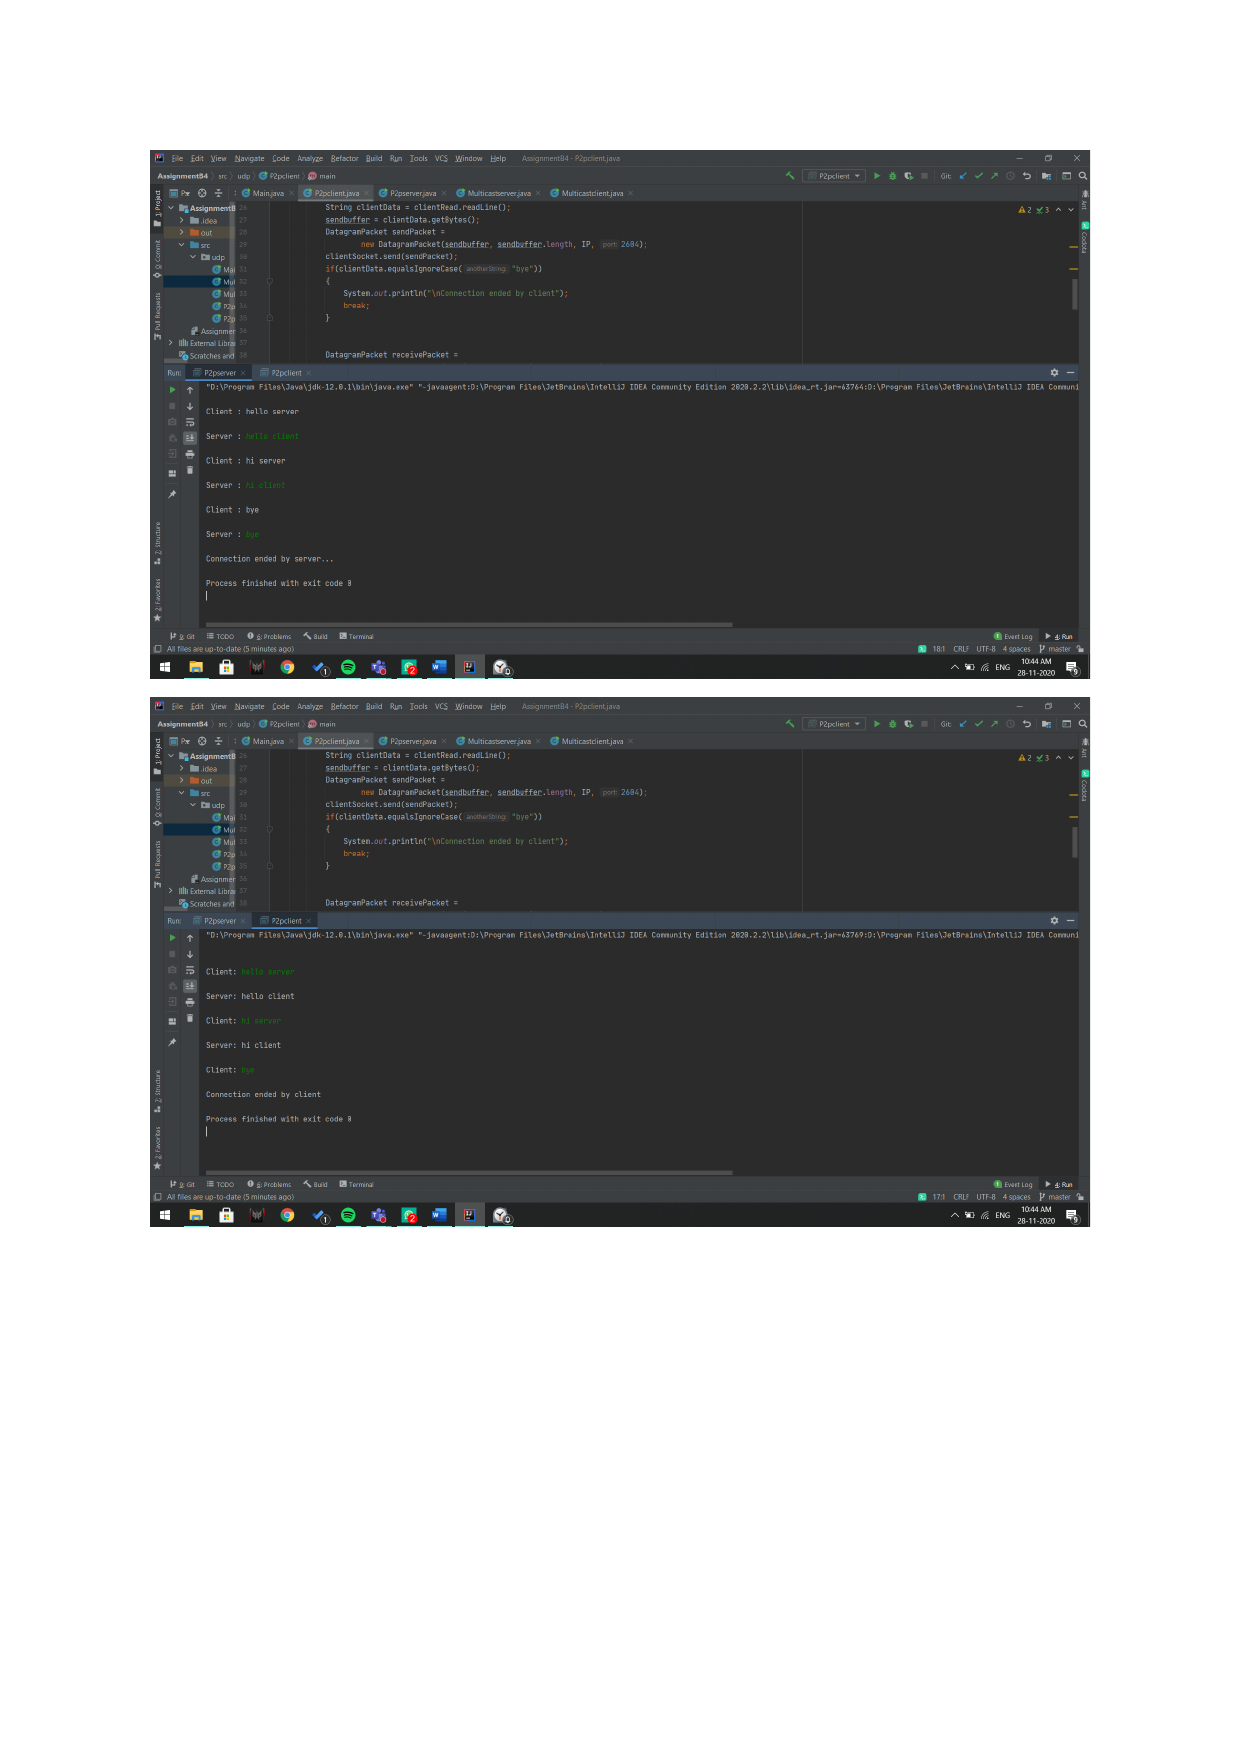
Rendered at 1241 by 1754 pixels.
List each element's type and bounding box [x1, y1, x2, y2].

picture [150, 697, 1091, 1227]
picture [150, 150, 1091, 679]
